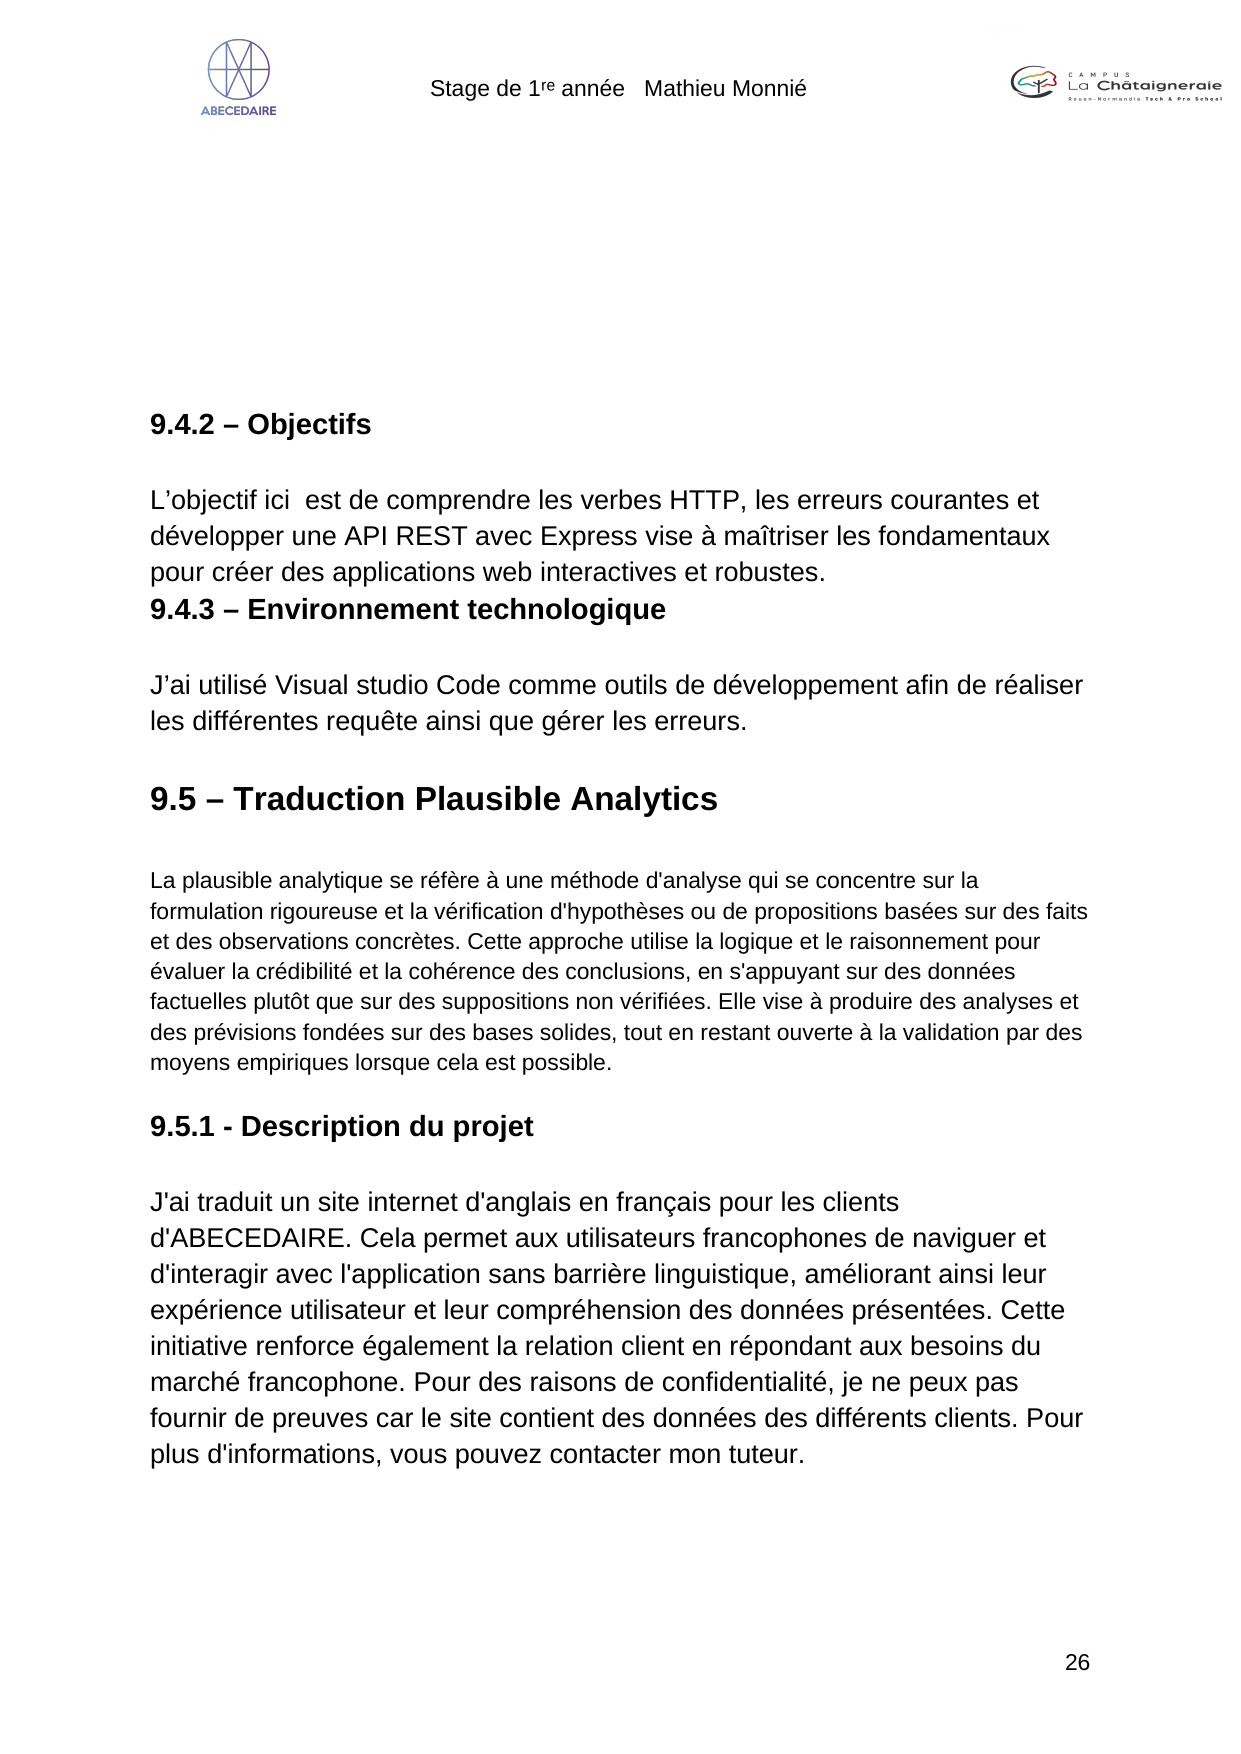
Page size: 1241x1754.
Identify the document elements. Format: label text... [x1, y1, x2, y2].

text 9.5.1 - Description du projet [150, 1109, 1090, 1143]
picture [982, 18, 1241, 149]
text J'ai traduit un site internet d'anglais en français pour les clients d'ABECEDAIRE. Cela permet aux utilisateurs francophones de naviguer et d'interagir avec l'application sans barrière linguistique, améliorant ainsi leur expérience utilisateur et leur compréhension des données présentées. Cette initiative renforce également la relation client en répondant aux besoins du marché francophone. Pour des raisons de confidentialité, je ne peux pas fournir de preuves car le site contient des données des différents clients. Pour plus d'informations, vous pouvez contacter mon tuteur. [150, 1186, 1090, 1469]
text L’objectif ici est de comprendre les verbes HTTP, les erreurs courantes et développer une API REST avec Express vise à maîtriser les fondamentaux pour créer des applications web interactives et robustes. [150, 484, 1090, 587]
text J’ai utilisé Visual studio Code comme outils de développement afin de réaliser les différentes requête ainsi que gérer les erreurs. [150, 669, 1090, 736]
text 9.4.2 – Objectifs [150, 407, 1090, 440]
picture [197, 35, 281, 119]
text La plausible analytique se réfère à une méthode d'analyse qui se concentre sur la formulation rigoureuse et la vérification d'hypothèses ou de propositions basées sur des faits et des observations concrètes. Cette approche utilise la logique et le raisonnement pour évaluer la crédibilité et la cohérence des conclusions, en s'appuyant sur des données factuelles plutôt que sur des suppositions non vérifiées. Elle vise à produire des analyses et des prévisions fondées sur des bases solides, tout en restant ouverte à la validation par des moyens empiriques lorsque cela est possible. [150, 867, 1090, 1075]
text 9.5 – Traduction Plausible Analytics [150, 779, 1090, 818]
text 9.4.3 – Environnement technologique [150, 592, 1090, 625]
